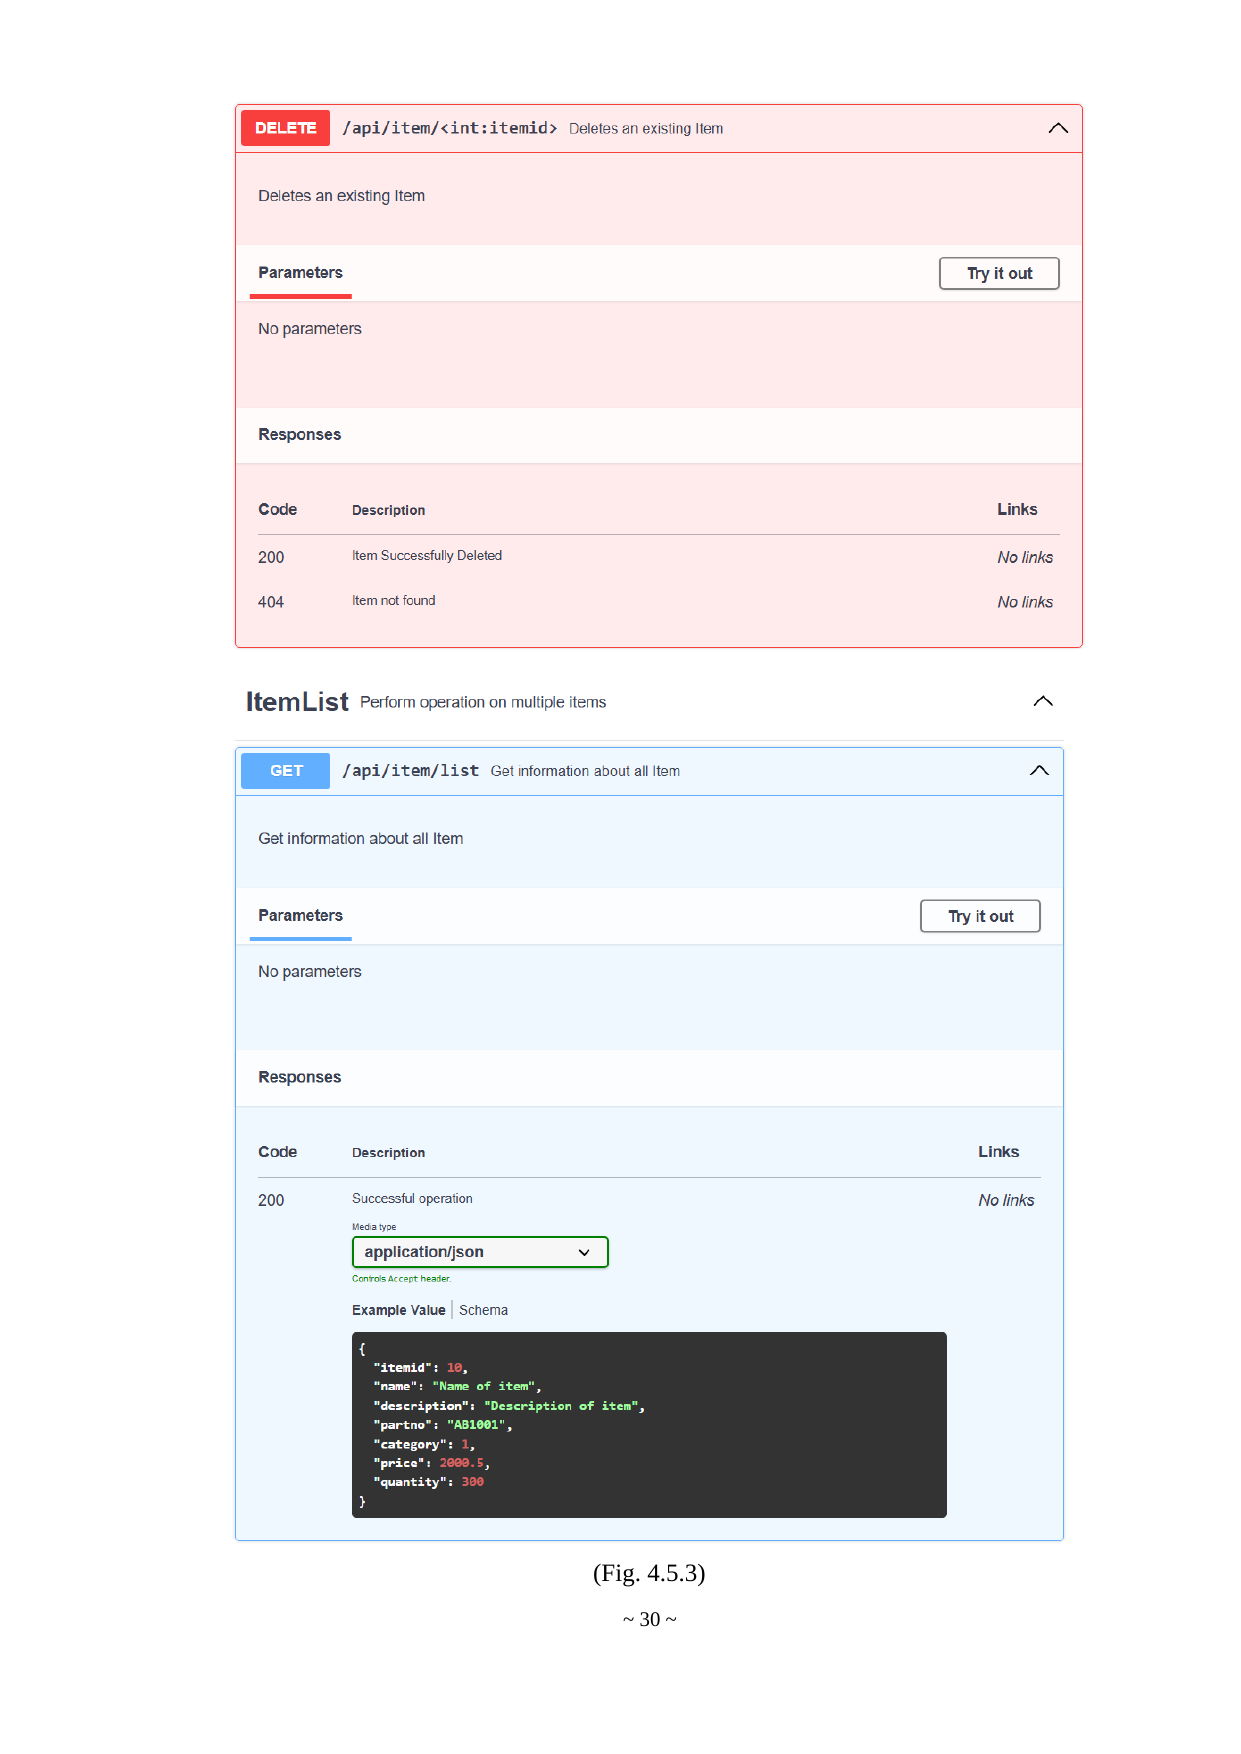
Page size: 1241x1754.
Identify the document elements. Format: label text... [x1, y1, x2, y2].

picture [213, 94, 1086, 1546]
text (Fig. 4.5.3) [176, 1558, 1122, 1587]
